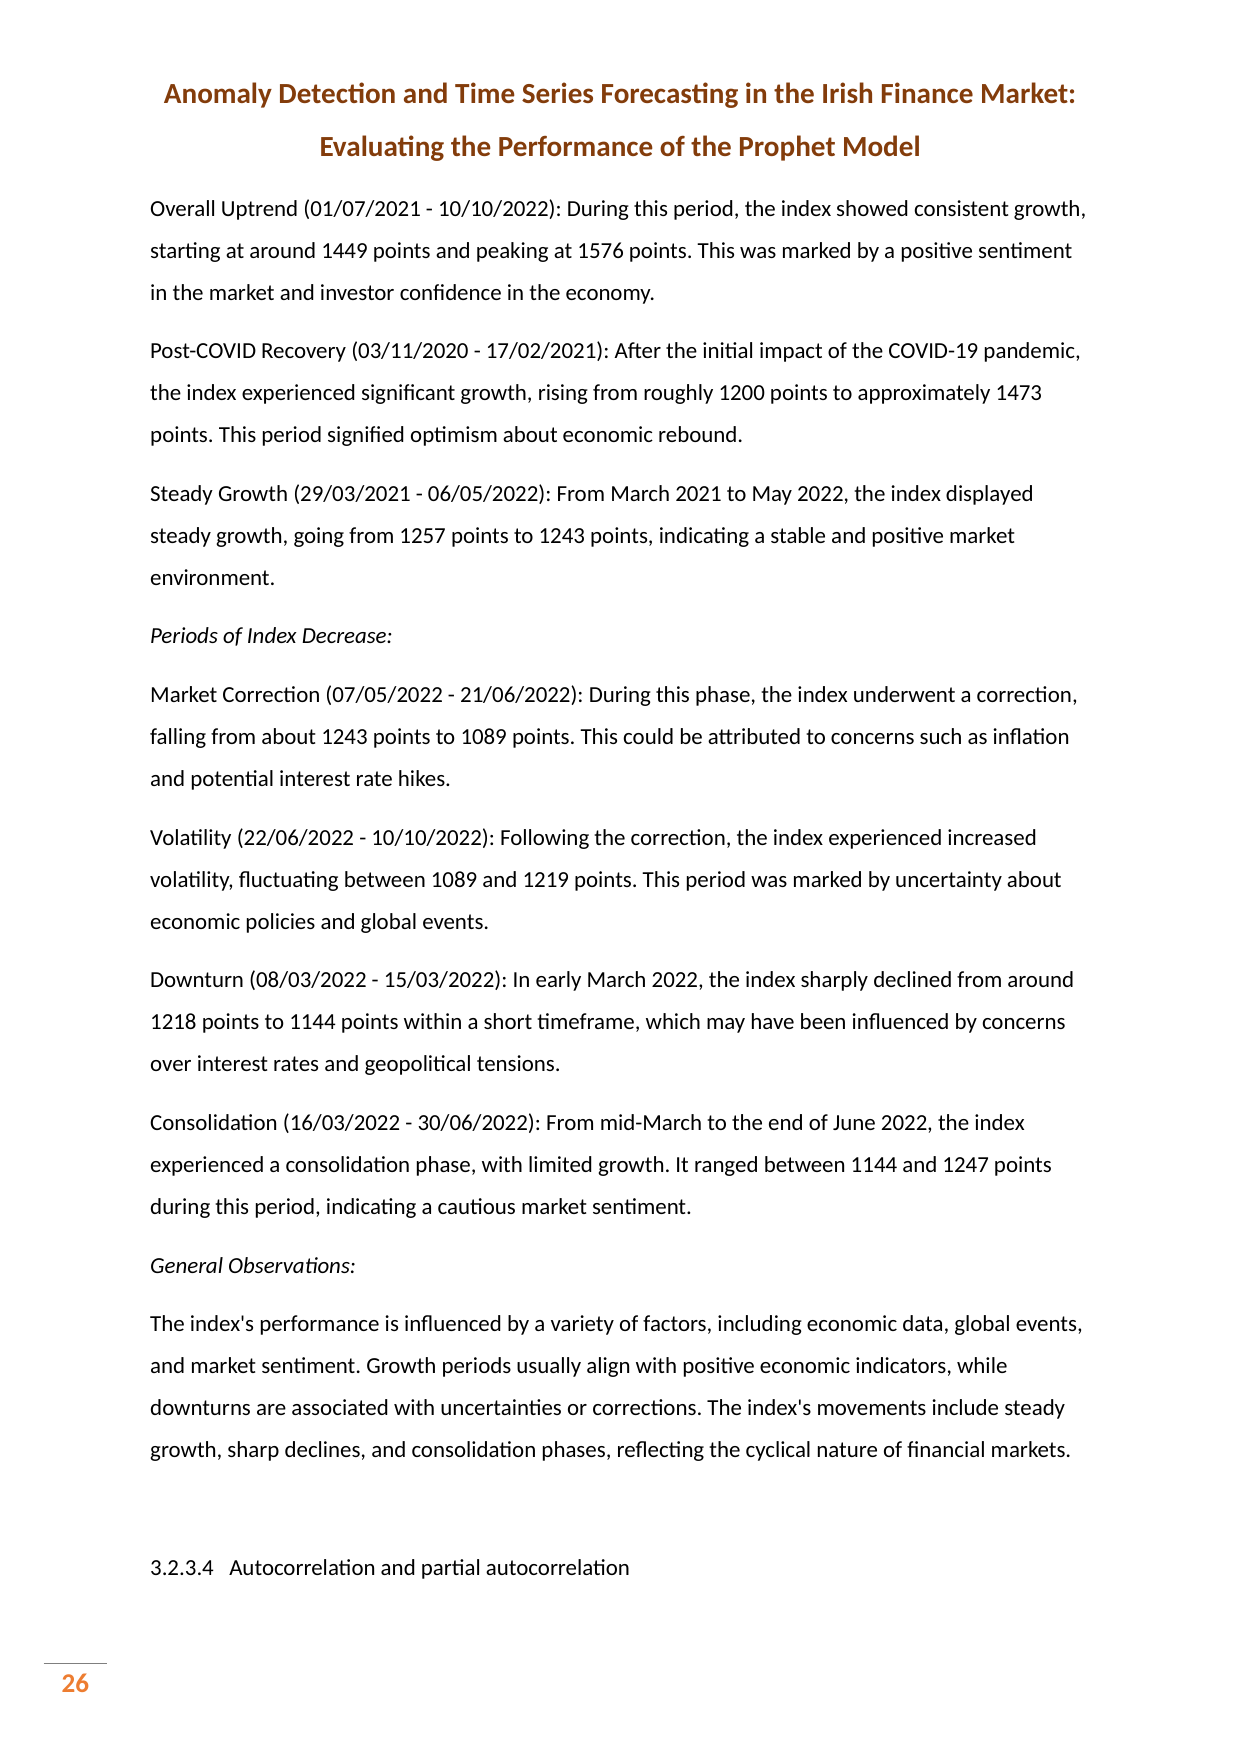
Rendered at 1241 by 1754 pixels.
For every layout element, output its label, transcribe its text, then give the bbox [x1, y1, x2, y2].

text Post-COVID Recovery (03/11/2020 - 17/02/2021): After the initial impact of the COVID-19 pandemic, the index experienced significant growth, rising from roughly 1200 points to approximately 1473 points. This period signified optimism about economic rebound. [150, 336, 1090, 448]
text Downturn (08/03/2022 - 15/03/2022): In early March 2022, the index sharply declined from around 1218 points to 1144 points within a short timeframe, which may have been influenced by concerns over interest rates and geopolitical tensions. [150, 966, 1090, 1077]
text Consolidation (16/03/2022 - 30/06/2022): From mid-March to the end of June 2022, the index experienced a consolidation phase, with limited growth. It ranged between 1144 and 1247 points during this period, indicating a cautious market sentiment. [150, 1108, 1090, 1220]
text 3.2.3.4 Autocorrelation and partial autocorrelation [150, 1553, 1090, 1581]
text Volatility (22/06/2022 - 10/10/2022): Following the correction, the index experienced increased volatility, fluctuating between 1089 and 1219 points. This period was marked by uncertainty about economic policies and global events. [150, 823, 1090, 935]
text Steady Growth (29/03/2021 - 06/05/2022): From March 2021 to May 2022, the index displayed steady growth, going from 1257 points to 1243 points, indicating a stable and positive market environment. [150, 479, 1090, 591]
text The index's performance is influenced by a variety of factors, including economic data, global events, and market sentiment. Growth periods usually align with positive economic indicators, while downturns are associated with uncertainties or corrections. The index's movements include steady growth, sharp declines, and consolidation phases, reflecting the cyclical nature of financial markets. [150, 1309, 1090, 1463]
text General Observations: [150, 1251, 1090, 1279]
text Overall Uptrend (01/07/2021 - 10/10/2022): During this period, the index showed consistent growth, starting at around 1449 points and peaking at 1576 points. This was marked by a positive sentiment in the market and investor confidence in the economy. [150, 194, 1090, 306]
text Periods of Index Decrease: [150, 622, 1090, 650]
text Market Correction (07/05/2022 - 21/06/2022): During this phase, the index underwent a correction, falling from about 1243 points to 1089 points. This could be attributed to concerns such as inflation and potential interest rate hikes. [150, 680, 1090, 792]
